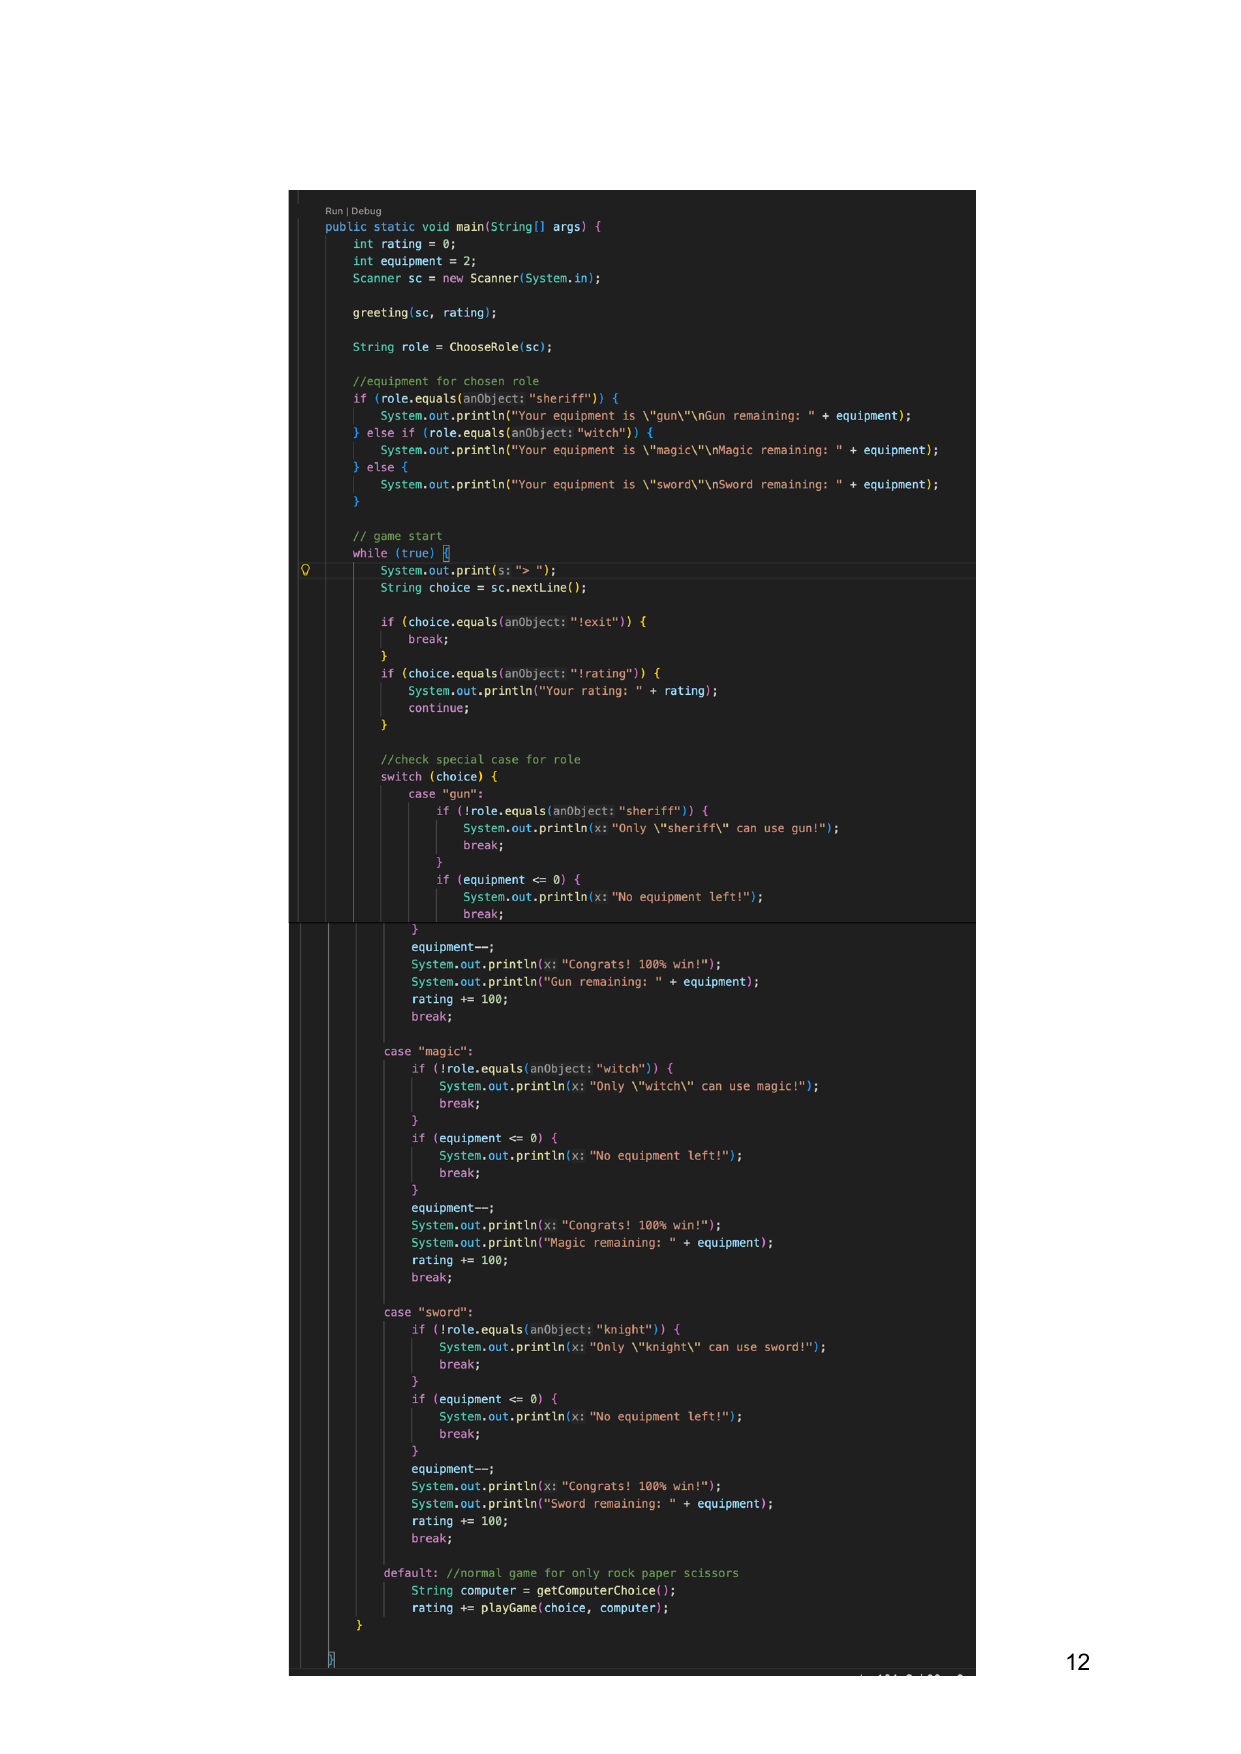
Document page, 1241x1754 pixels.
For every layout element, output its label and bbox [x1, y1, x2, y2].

picture [288, 190, 976, 1676]
